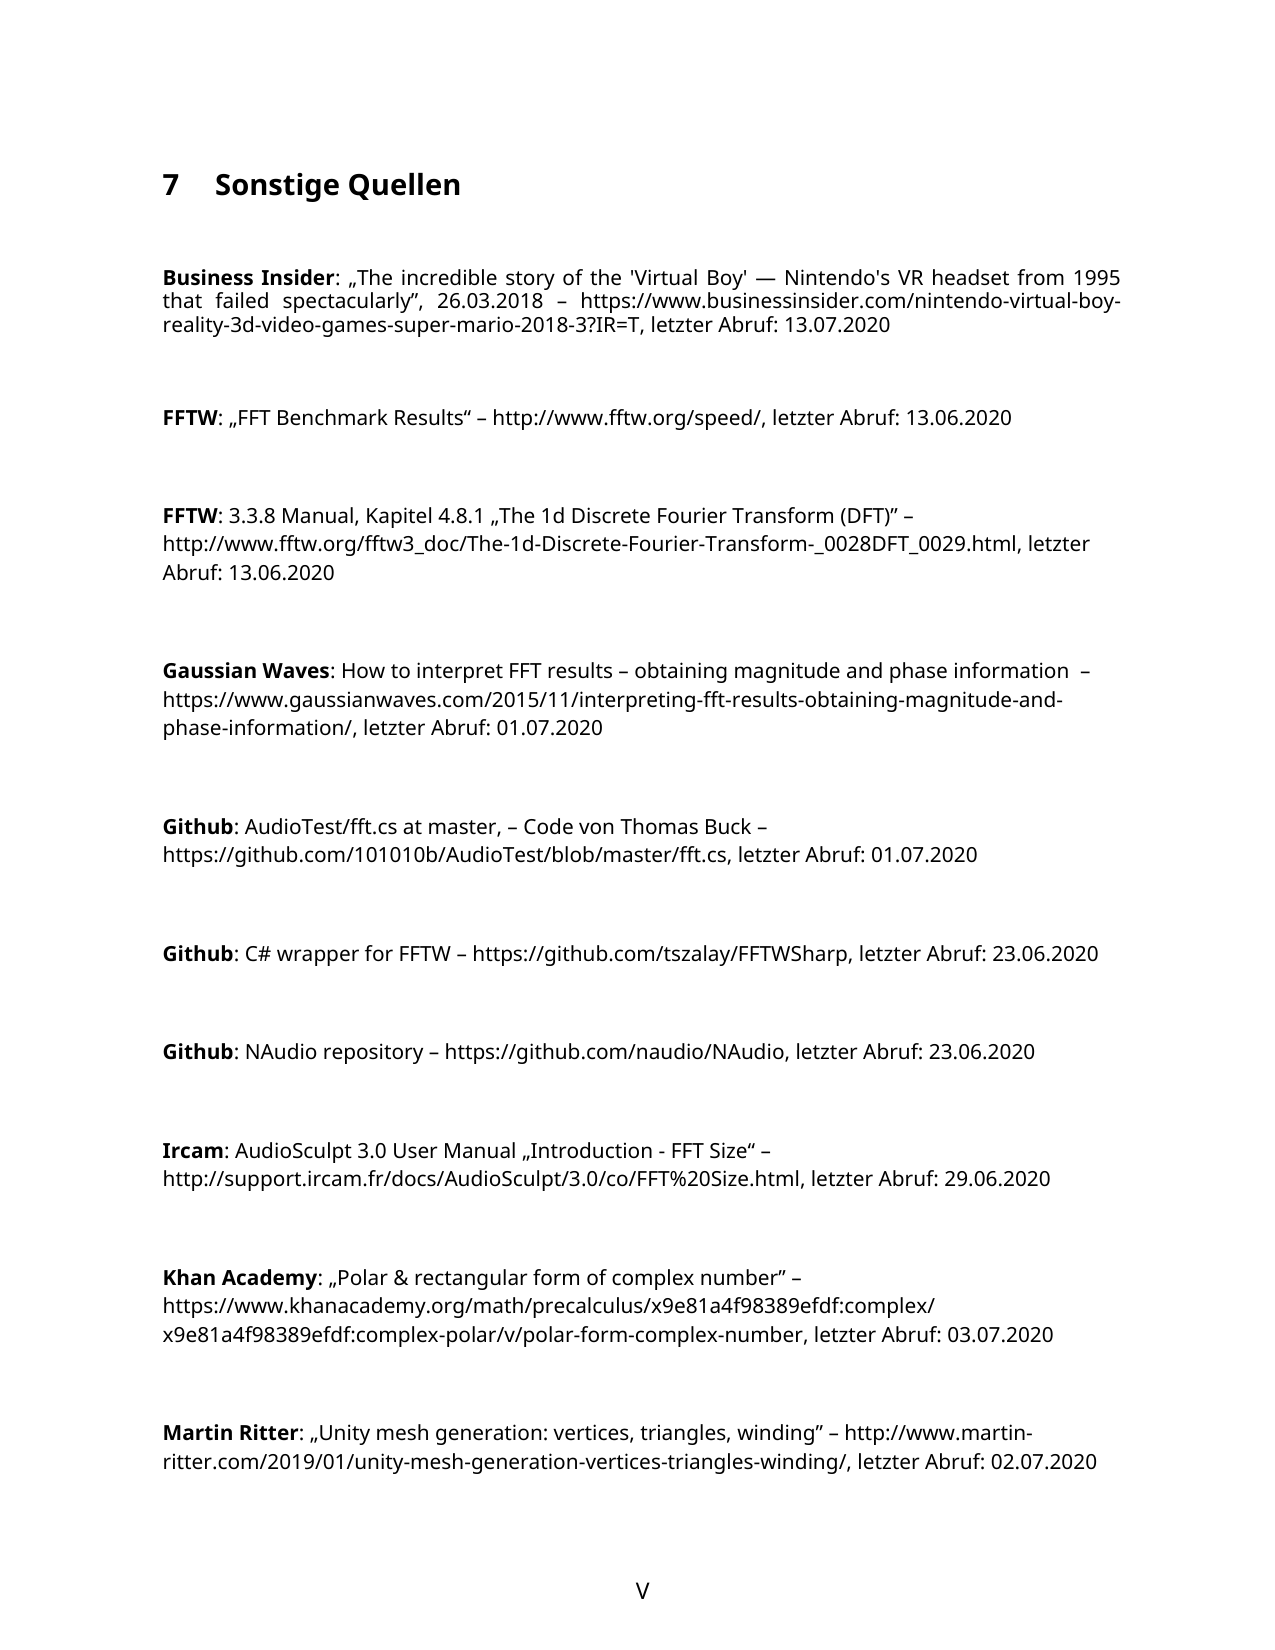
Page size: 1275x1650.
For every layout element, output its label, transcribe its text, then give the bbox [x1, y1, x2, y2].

text Github: AudioTest/fft.cs at master, – Code von Thomas Buck – https://github.com/101010b/AudioTest/blob/master/fft.cs, letzter Abruf: 01.07.2020 [162, 812, 1122, 869]
text Martin Ritter: „Unity mesh generation: vertices, triangles, winding” – http://www.martin-ritter.com/2019/01/unity-mesh-generation-vertices-triangles-winding/, letzter Abruf: 02.07.2020 [162, 1418, 1122, 1475]
text Github: C# wrapper for FFTW – https://github.com/tszalay/FFTWSharp, letzter Abruf: 23.06.2020 [162, 939, 1122, 967]
text Ircam: AudioSculpt 3.0 User Manual „Introduction - FFT Size“ – http://support.ircam.fr/docs/AudioSculpt/3.0/co/FFT%20Size.html, letzter Abruf: 29.06.2020 [162, 1136, 1122, 1193]
text FFTW: 3.3.8 Manual, Kapitel 4.8.1 „The 1d Discrete Fourier Transform (DFT)” – http://www.fftw.org/fftw3_doc/The-1d-Discrete-Fourier-Transform-_0028DFT_0029.html, letzter Abruf: 13.06.2020 [162, 501, 1122, 586]
text FFTW: „FFT Benchmark Results“ – http://www.fftw.org/speed/, letzter Abruf: 13.06.2020 [162, 403, 1122, 431]
text Github: NAudio repository – https://github.com/naudio/NAudio, letzter Abruf: 23.06.2020 [162, 1037, 1122, 1066]
text Business Insider: „The incredible story of the 'Virtual Boy' — Nintendo's VR headset from 1995 that failed spectacularly”, 26.03.2018 – https://www.businessinsider.com/nintendo-virtual-boy-reality-3d-video-games-super-mario-2018-3?IR=T, letzter Abruf: 13.07.2020 [162, 266, 1122, 338]
text Khan Academy: „Polar & rectangular form of complex number” – https://www.khanacademy.org/math/precalculus/x9e81a4f98389efdf:complex/x9e81a4f98389efdf:complex-polar/v/polar-form-complex-number, letzter Abruf: 03.07.2020 [162, 1263, 1122, 1348]
subtitle Sonstige Quellen [162, 168, 1122, 202]
text Gaussian Waves: How to interpret FFT results – obtaining magnitude and phase information – https://www.gaussianwaves.com/2015/11/interpreting-fft-results-obtaining-magnitude-and-phase-information/, letzter Abruf: 01.07.2020 [162, 657, 1122, 742]
